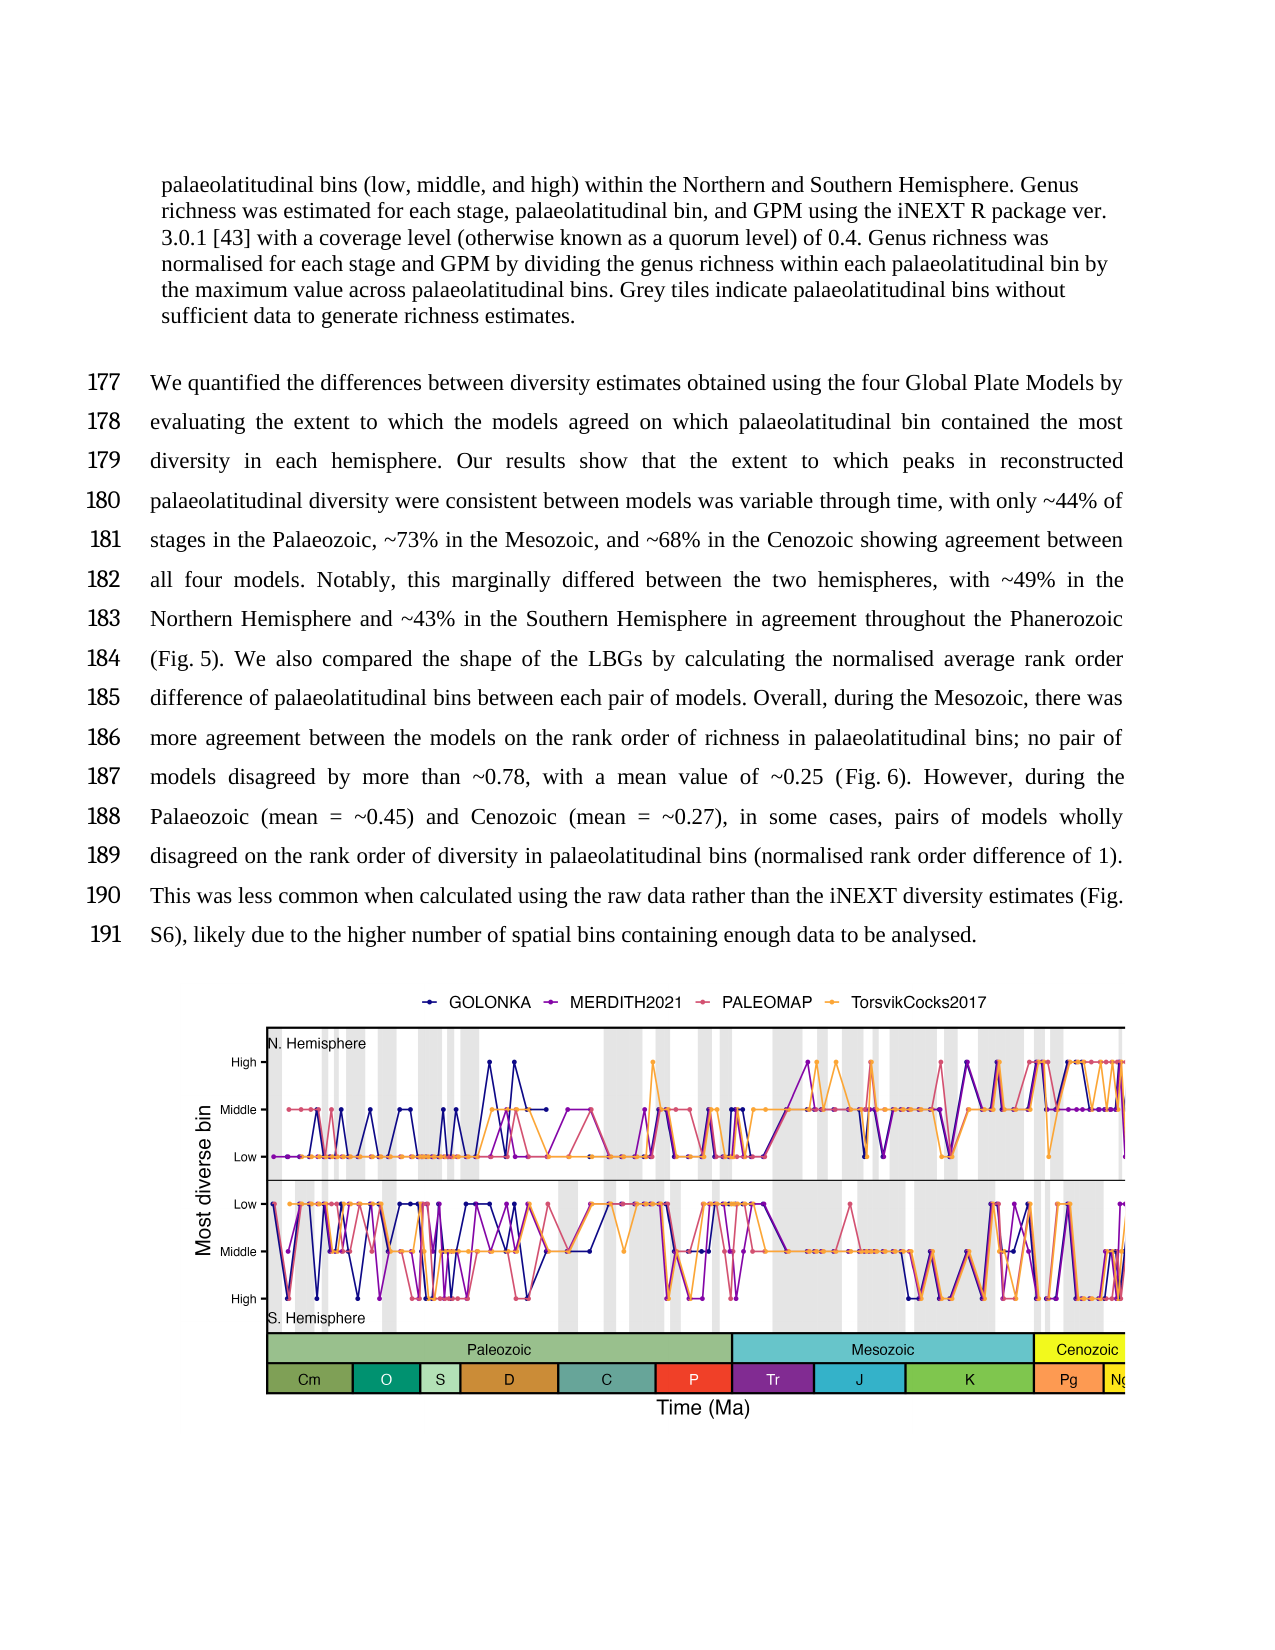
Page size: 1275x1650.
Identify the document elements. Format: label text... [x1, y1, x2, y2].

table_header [150, 150, 1125, 350]
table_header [150, 980, 1125, 1450]
picture [180, 983, 1125, 1434]
text We quantified the differences between diversity estimates obtained using the four Global Plate Models by evaluating the extent to which the models agreed on which palaeolatitudinal bin contained the most diversity in each hemisphere. Our results show that the extent to which peaks in reconstructed palaeolatitudinal diversity were consistent between models was variable through time, with only ~44% of stages in the Palaeozoic, ~73% in the Mesozoic, and ~68% in the Cenozoic showing agreement between all four models. Notably, this marginally differed between the two hemispheres, with ~49% in the Northern Hemisphere and ~43% in the Southern Hemisphere in agreement throughout the Phanerozoic (Fig. 5). We also compared the shape of the LBGs by calculating the normalised average rank order difference of palaeolatitudinal bins between each pair of models. Overall, during the Mesozoic, there was more agreement between the models on the rank order of richness in palaeolatitudinal bins; no pair of models disagreed by more than ~0.78, with a mean value of ~0.25 (Fig. 6). However, during the Palaeozoic (mean = ~0.45) and Cenozoic (mean = ~0.27), in some cases, pairs of models wholly disagreed on the rank order of diversity in palaeolatitudinal bins (normalised rank order difference of 1). This was less common when calculated using the raw data rather than the iNEXT diversity estimates (Fig. S6), likely due to the higher number of spatial bins containing enough data to be analysed. [150, 368, 1125, 948]
